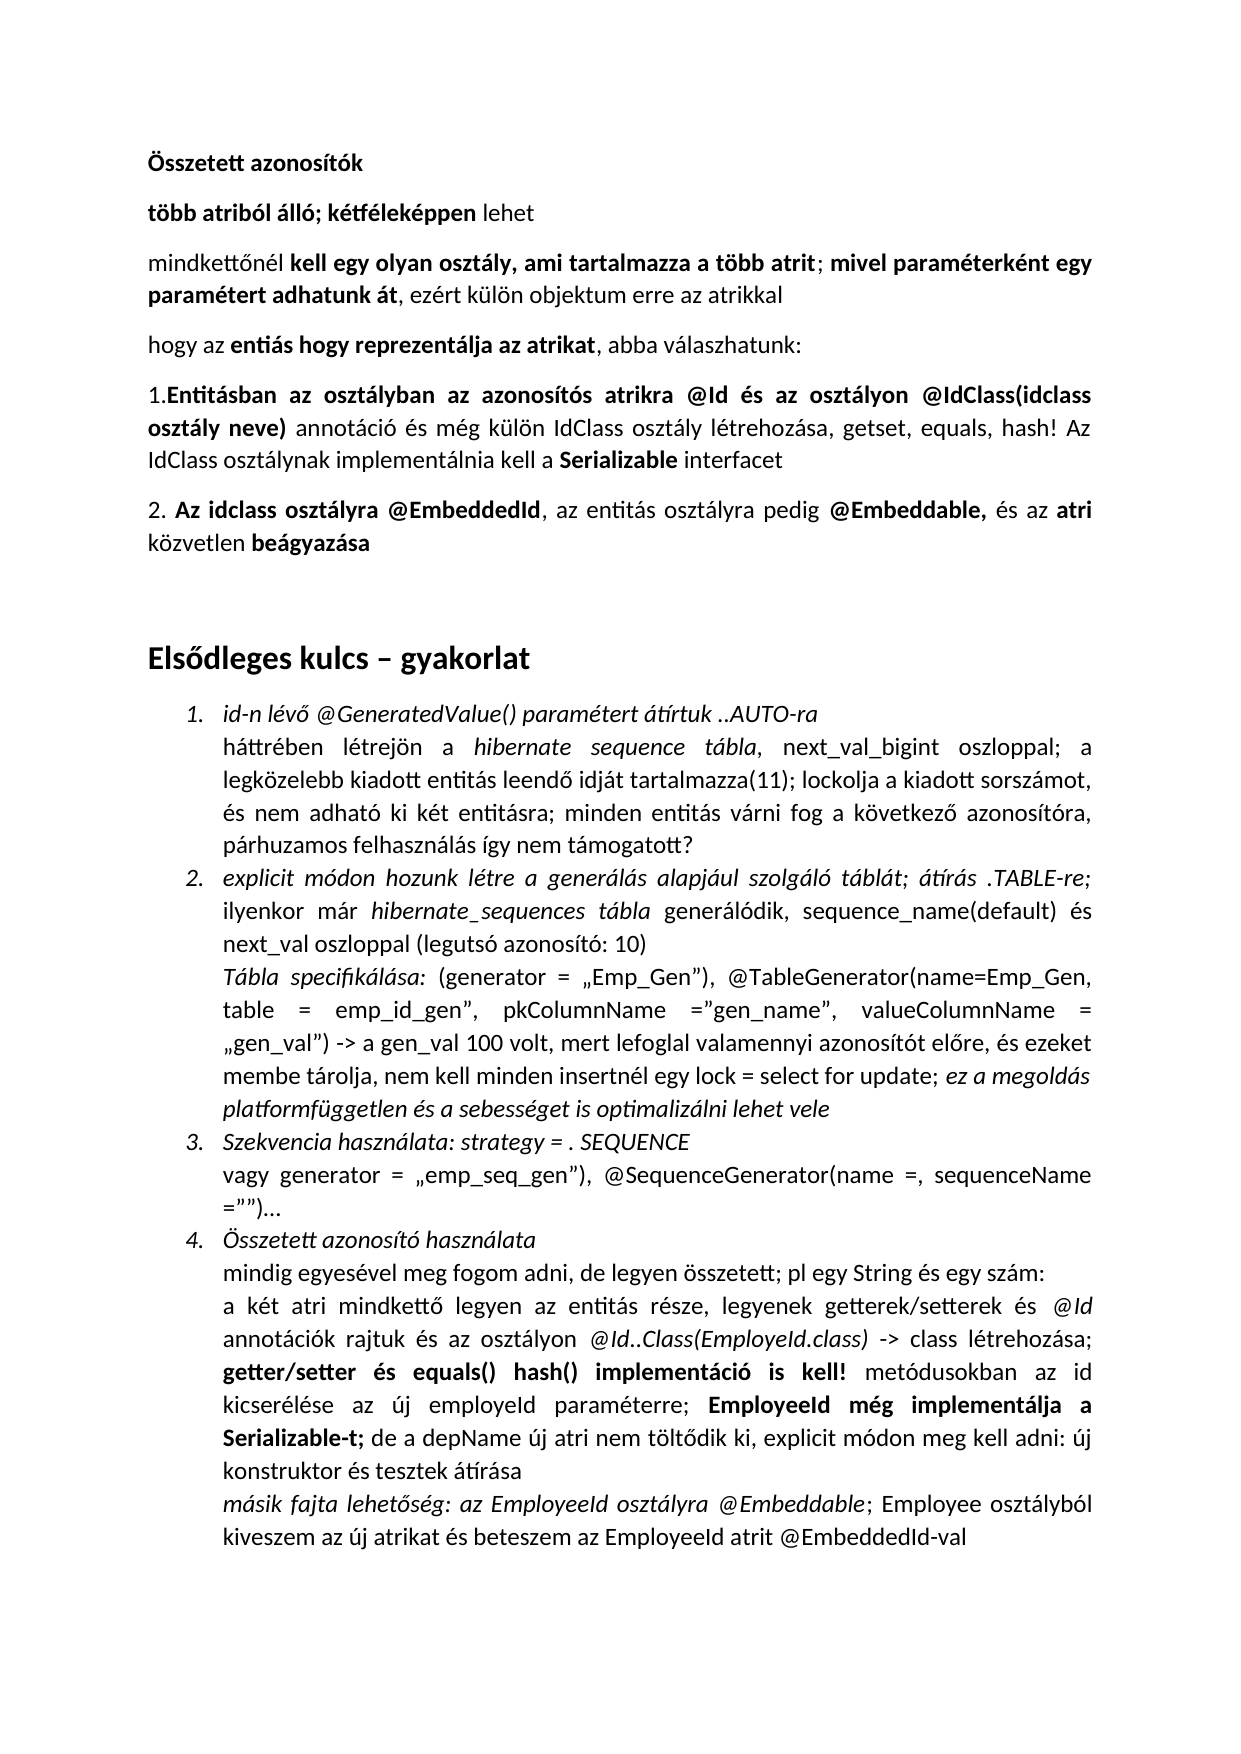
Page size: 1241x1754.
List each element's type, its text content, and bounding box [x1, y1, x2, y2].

list másik fajta lehetőség: az EmployeeId osztályra @Embeddable; Employee osztályból kiveszem az új atrikat és beteszem az EmployeeId atrit @EmbeddedId-val [223, 1488, 1093, 1551]
text 2. Az idclass osztályra @EmbeddedId, az entitás osztályra pedig @Embeddable, és az atri közvetlen beágyazása [148, 494, 1093, 558]
text mindkettőnél kell egy olyan osztály, ami tartalmazza a több atrit; mivel paraméterként egy paramétert adhatunk át, ezért külön objektum erre az atrikkal [148, 247, 1093, 310]
text hogy az entiás hogy reprezentálja az atrikat, abba válaszhatunk: [148, 329, 1093, 360]
list a két atri mindkettő legyen az entitás része, legyenek getterek/setterek és @Id annotációk rajtuk és az osztályon @Id..Class(EmployeId.class) -> class létrehozása; getter/setter és equals() hash() implementáció is kell! metódusokban az id kicserélése az új employeId paraméterre; EmployeeId még implementálja a Serializable-t; de a depName új atri nem töltődik ki, explicit módon meg kell adni: új konstruktor és tesztek átírása [223, 1291, 1093, 1486]
list Tábla specifikálása: (generator = „Emp_Gen”), @TableGenerator(name=Emp_Gen, table = emp_id_gen”, pkColumnName =”gen_name”, valueColumnName = „gen_val”) -> a gen_val 100 volt, mert lefoglal valamennyi azonosítót előre, és ezeket membe tárolja, nem kell minden insertnél egy lock = select for update; ez a megoldás platformfüggetlen és a sebességet is optimalizálni lehet vele [223, 961, 1093, 1123]
list Szekvencia használata: strategy = . SEQUENCE [185, 1126, 1093, 1156]
list Összetett azonosító használata [185, 1225, 1093, 1255]
list explicit módon hozunk létre a generálás alapjául szolgáló táblát; átírás .TABLE-re; ilyenkor már hibernate_sequences tábla generálódik, sequence_name(default) és next_val oszloppal (legutsó azonosító: 10) [185, 863, 1093, 959]
list vagy generator = „emp_seq_gen”), @SequenceGenerator(name =, sequenceName =””)… [223, 1159, 1093, 1222]
text 1.Entitásban az osztályban az azonosítós atrikra @Id és az osztályon @IdClass(idclass osztály neve) annotáció és még külön IdClass osztály létrehozása, getset, equals, hash! Az IdClass osztálynak implementálnia kell a Serializable interfacet [148, 379, 1093, 475]
list mindig egyesével meg fogom adni, de legyen összetett; pl egy String és egy szám: [223, 1258, 1093, 1288]
text Összetett azonosítók [148, 148, 1093, 178]
list id-n lévő @GeneratedValue() paramétert átírtuk ..AUTO-ra [185, 698, 1093, 728]
text Elsődleges kulcs – gyakorlat [148, 637, 1093, 678]
list háttrében létrejön a hibernate sequence tábla, next_val_bigint oszloppal; a legközelebb kiadott entitás leendő idját tartalmazza(11); lockolja a kiadott sorszámot, és nem adható ki két entitásra; minden entitás várni fog a következő azonosítóra, párhuzamos felhasználás így nem támogatott? [223, 731, 1093, 860]
text több atriból álló; kétféleképpen lehet [148, 197, 1093, 228]
